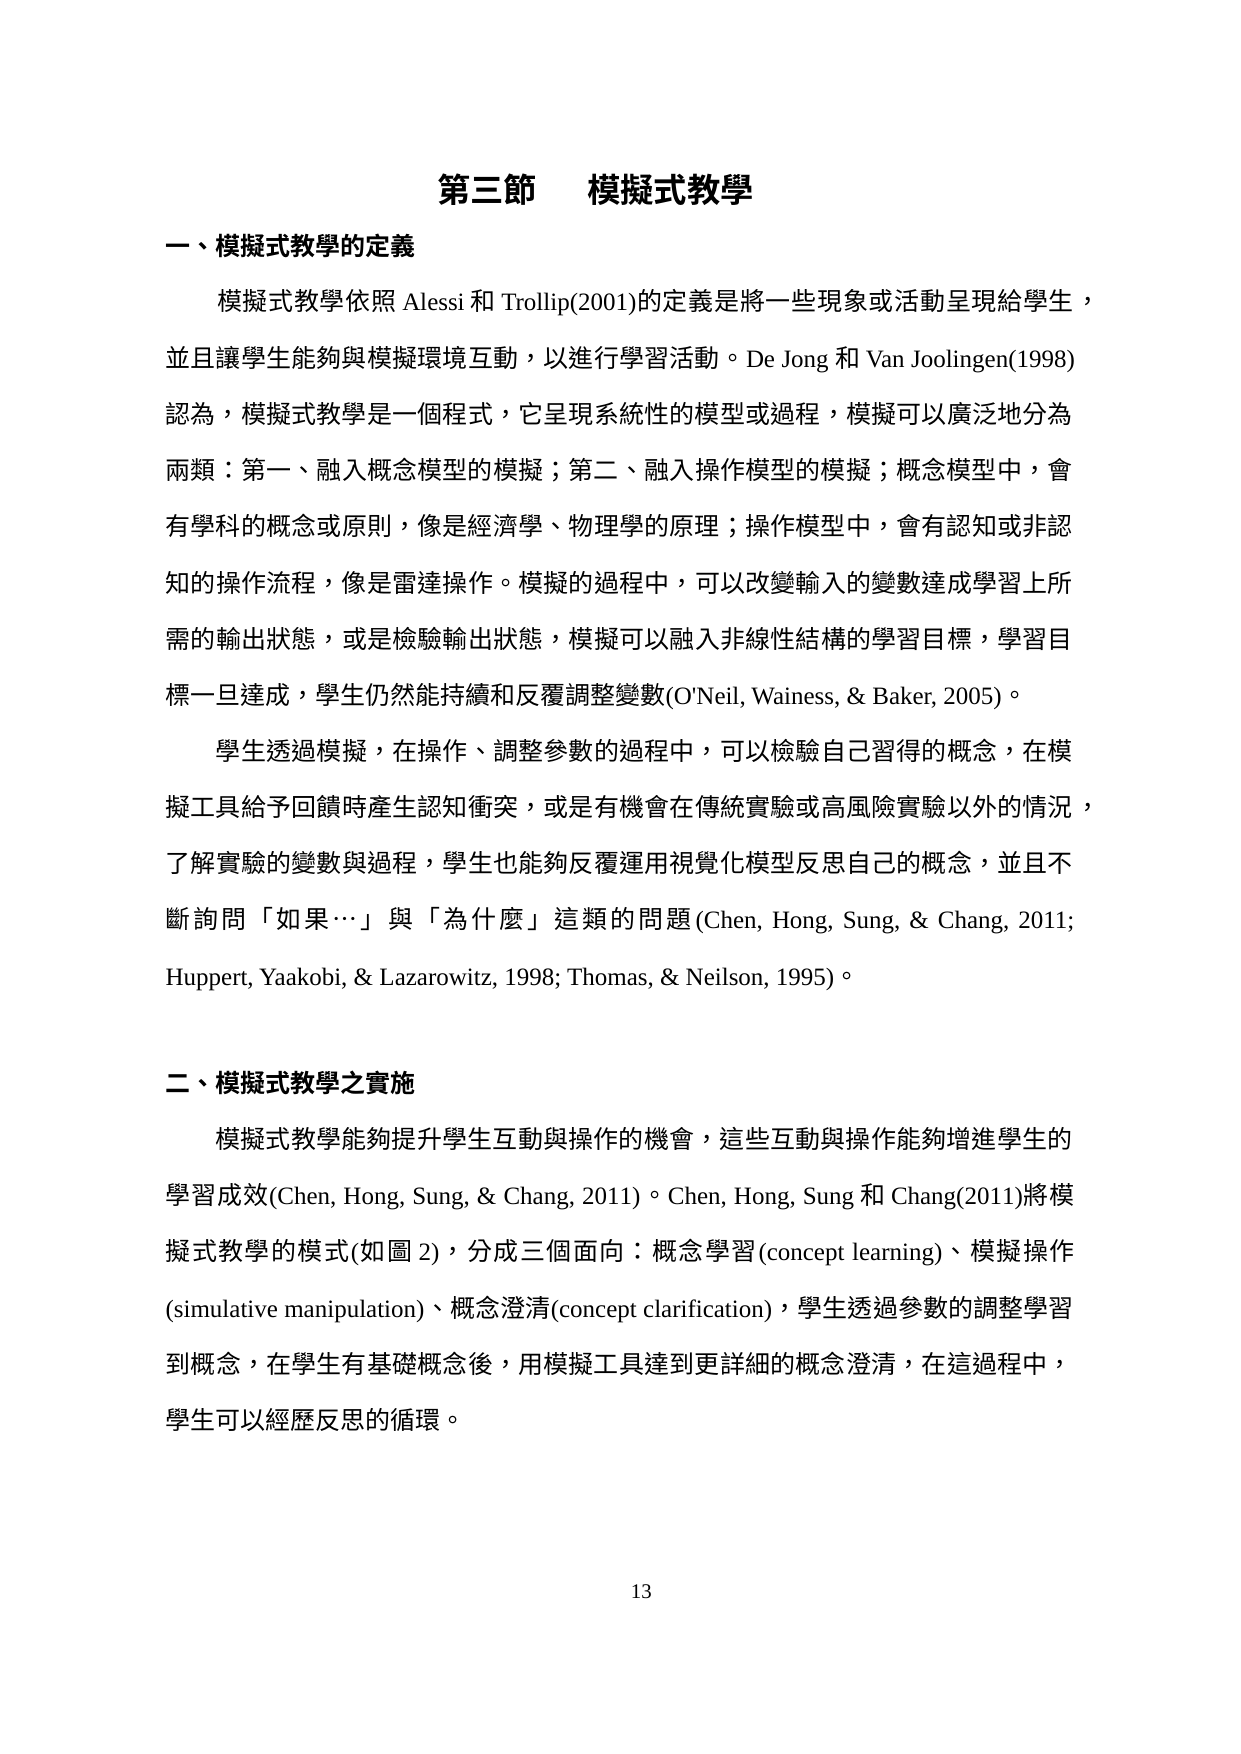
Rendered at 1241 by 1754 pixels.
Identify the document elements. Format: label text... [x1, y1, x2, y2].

list 模擬式教學之實施 [165, 1063, 1075, 1101]
text 模擬式教學能夠提升學生互動與操作的機會，這些互動與操作能夠增進學生的學習成效(Chen, Hong, Sung, & Chang, 2011)。Chen, Hong, Sung和Chang(2011)將模擬式教學的模式(如圖2)，分成三個面向：概念學習(concept learning)、模擬操作(simulative manipulation)、概念澄清(concept clarification)，學生透過參數的調整學習到概念，在學生有基礎概念後，用模擬工具達到更詳細的概念澄清，在這過程中，學生可以經歷反思的循環。 [165, 1119, 1075, 1437]
text 模擬式教學依照Alessi和Trollip(2001)的定義是將一些現象或活動呈現給學生，並且讓學生能夠與模擬環境互動，以進行學習活動。De Jong 和Van Joolingen(1998)認為，模擬式教學是一個程式，它呈現系統性的模型或過程，模擬可以廣泛地分為兩類：第一、融入概念模型的模擬；第二、融入操作模型的模擬；概念模型中，會有學科的概念或原則，像是經濟學、物理學的原理；操作模型中，會有認知或非認知的操作流程，像是雷達操作。模擬的過程中，可以改變輸入的變數達成學習上所需的輸出狀態，或是檢驗輸出狀態，模擬可以融入非線性結構的學習目標，學習目標一旦達成，學生仍然能持續和反覆調整變數(O'Neil, Wainess, & Baker, 2005)。 [165, 281, 1075, 712]
list 模擬式教學的定義 [165, 226, 1075, 263]
text 學生透過模擬，在操作、調整參數的過程中，可以檢驗自己習得的概念，在模擬工具給予回饋時產生認知衝突，或是有機會在傳統實驗或高風險實驗以外的情況，了解實驗的變數與過程，學生也能夠反覆運用視覺化模型反思自己的概念，並且不斷詢問「如果…」與「為什麼」這類的問題(Chen, Hong, Sung, & Chang, 2011; Huppert, Yaakobi, & Lazarowitz, 1998; Thomas, & Neilson, 1995)。 [165, 731, 1075, 993]
text 模擬式教學 [165, 151, 1075, 226]
